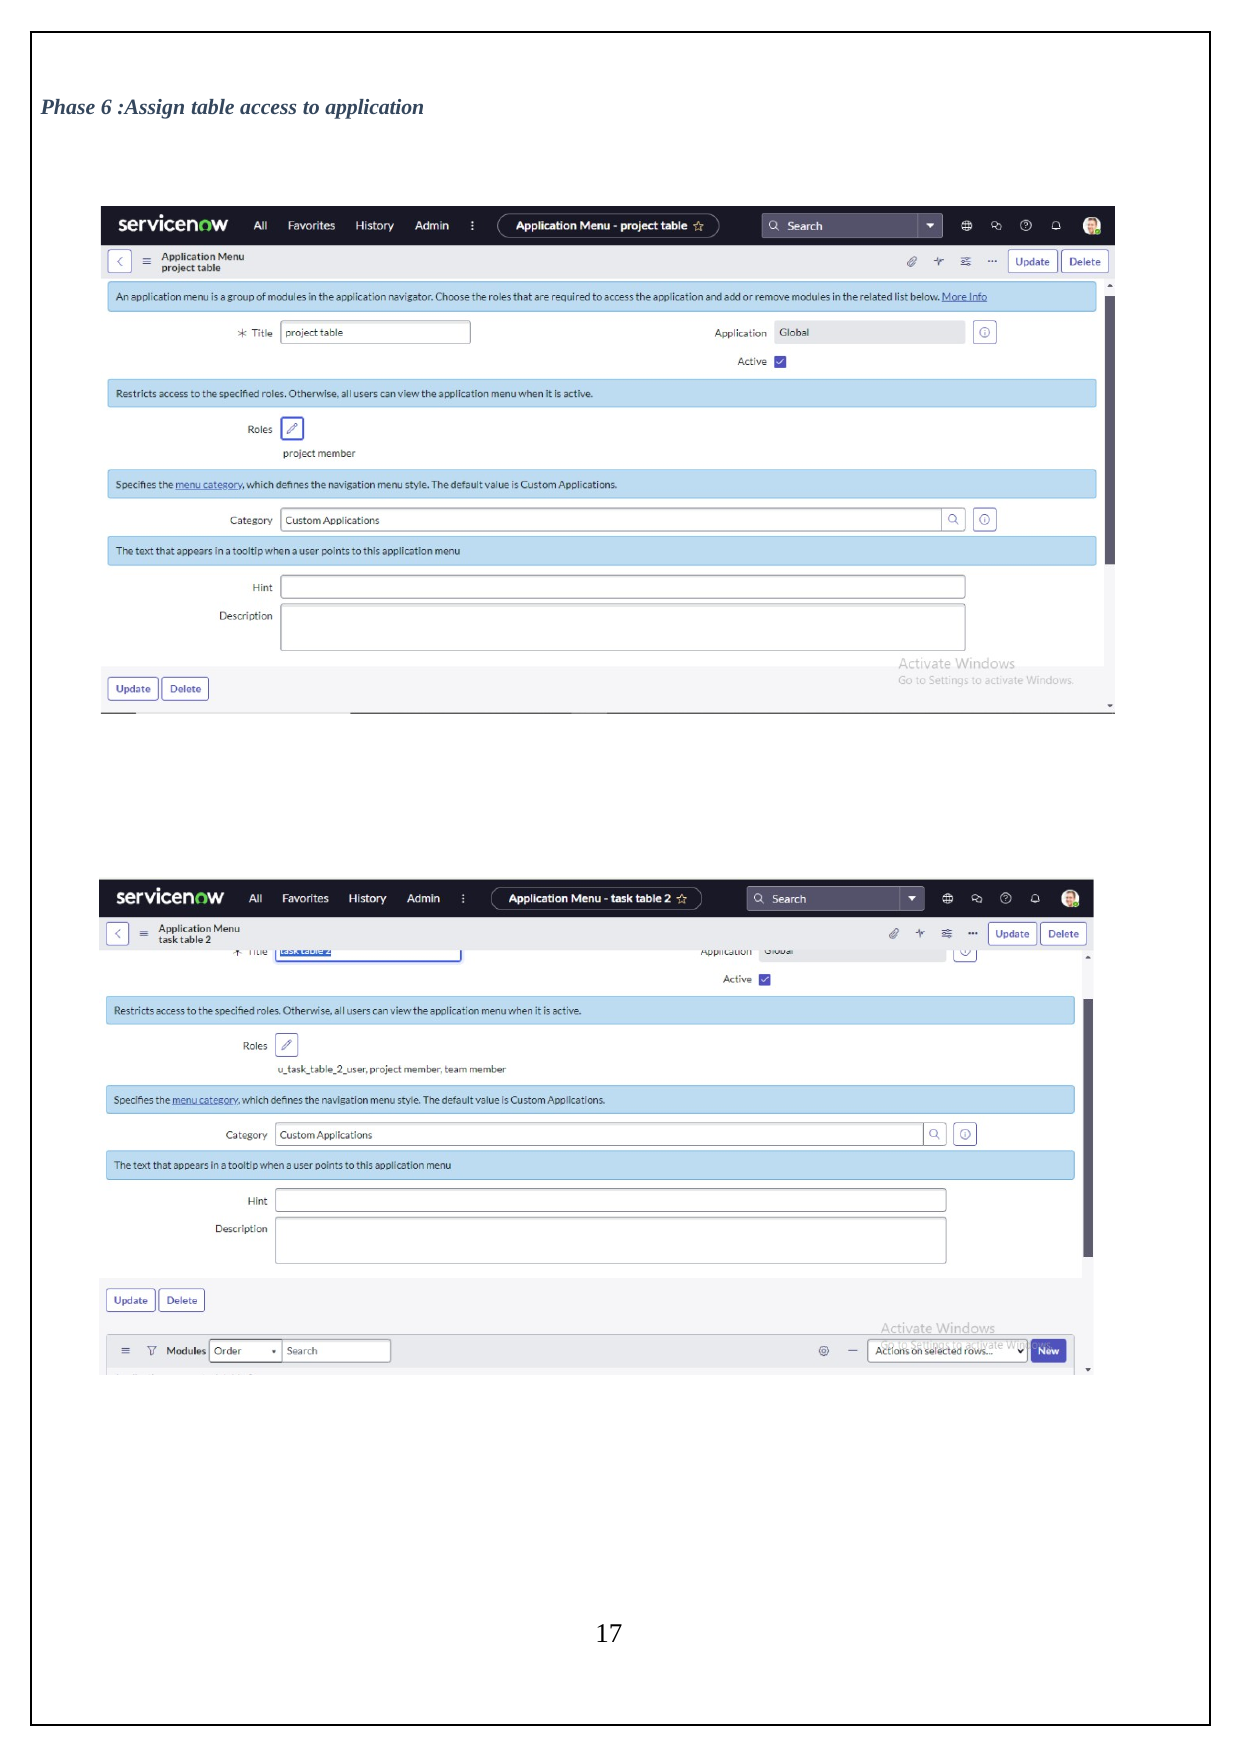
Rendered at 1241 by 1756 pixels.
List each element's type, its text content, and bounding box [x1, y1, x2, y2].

picture [100, 206, 1115, 714]
text Phase 6 :Assign table access to application [40, 94, 1196, 119]
picture [99, 877, 1094, 1375]
